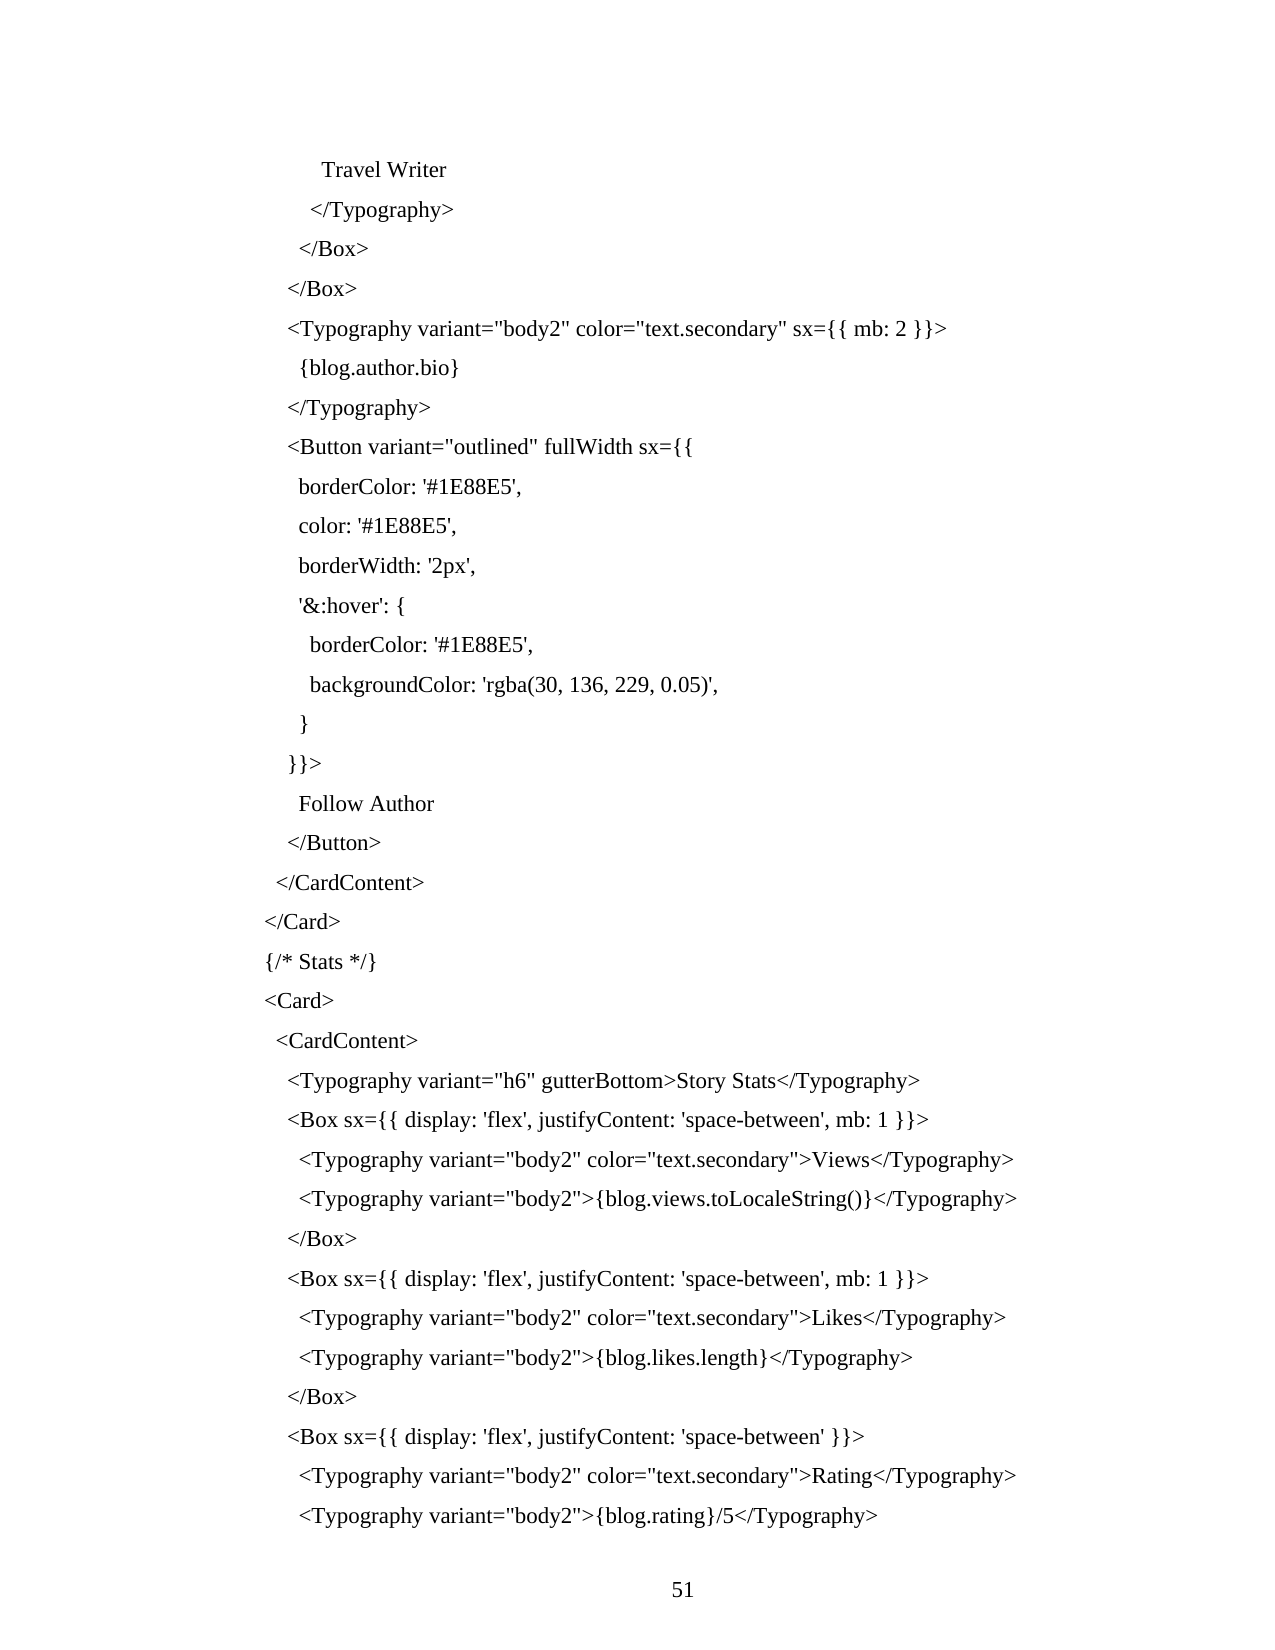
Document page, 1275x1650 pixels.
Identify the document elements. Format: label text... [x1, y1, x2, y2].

text <Card> [207, 987, 1183, 1014]
text } [207, 710, 1183, 737]
text <Box sx={{ display: 'flex', justifyContent: 'space-between' }}> [207, 1423, 1183, 1449]
text Follow Author [207, 789, 1183, 816]
text <Typography variant="body2" color="text.secondary" sx={{ mb: 2 }}> [207, 314, 1183, 341]
text <CardContent> [207, 1027, 1183, 1053]
text </Card> [207, 908, 1183, 935]
text </Typography> [207, 394, 1183, 420]
text <Box sx={{ display: 'flex', justifyContent: 'space-between', mb: 1 }}> [207, 1264, 1183, 1291]
text </Box> [207, 1383, 1183, 1410]
text '&:hover': { [207, 592, 1183, 618]
text <Typography variant="body2" color="text.secondary">Likes</Typography> [207, 1304, 1183, 1331]
text <Typography variant="body2">{blog.rating}/5</Typography> [207, 1502, 1183, 1528]
text <Typography variant="h6" gutterBottom>Story Stats</Typography> [207, 1067, 1183, 1093]
text </Box> [207, 235, 1183, 262]
text borderColor: '#1E88E5', [207, 631, 1183, 658]
text }}> [207, 750, 1183, 776]
text <Typography variant="body2">{blog.likes.length}</Typography> [207, 1344, 1183, 1370]
text Travel Writer [207, 156, 1183, 183]
text <Typography variant="body2">{blog.views.toLocaleString()}</Typography> [207, 1185, 1183, 1212]
text </Typography> [207, 196, 1183, 222]
text </Box> [207, 275, 1183, 301]
text <Box sx={{ display: 'flex', justifyContent: 'space-between', mb: 1 }}> [207, 1106, 1183, 1133]
text borderColor: '#1E88E5', [207, 473, 1183, 499]
text <Button variant="outlined" fullWidth sx={{ [207, 433, 1183, 460]
text {/* Stats */} [207, 948, 1183, 974]
text {blog.author.bio} [207, 354, 1183, 381]
text </CardContent> [207, 869, 1183, 895]
text <Typography variant="body2" color="text.secondary">Views</Typography> [207, 1146, 1183, 1172]
text </Box> [207, 1225, 1183, 1251]
text </Button> [207, 829, 1183, 856]
text <Typography variant="body2" color="text.secondary">Rating</Typography> [207, 1462, 1183, 1489]
text color: '#1E88E5', [207, 512, 1183, 539]
text backgroundColor: 'rgba(30, 136, 229, 0.05)', [207, 671, 1183, 697]
text borderWidth: '2px', [207, 552, 1183, 578]
